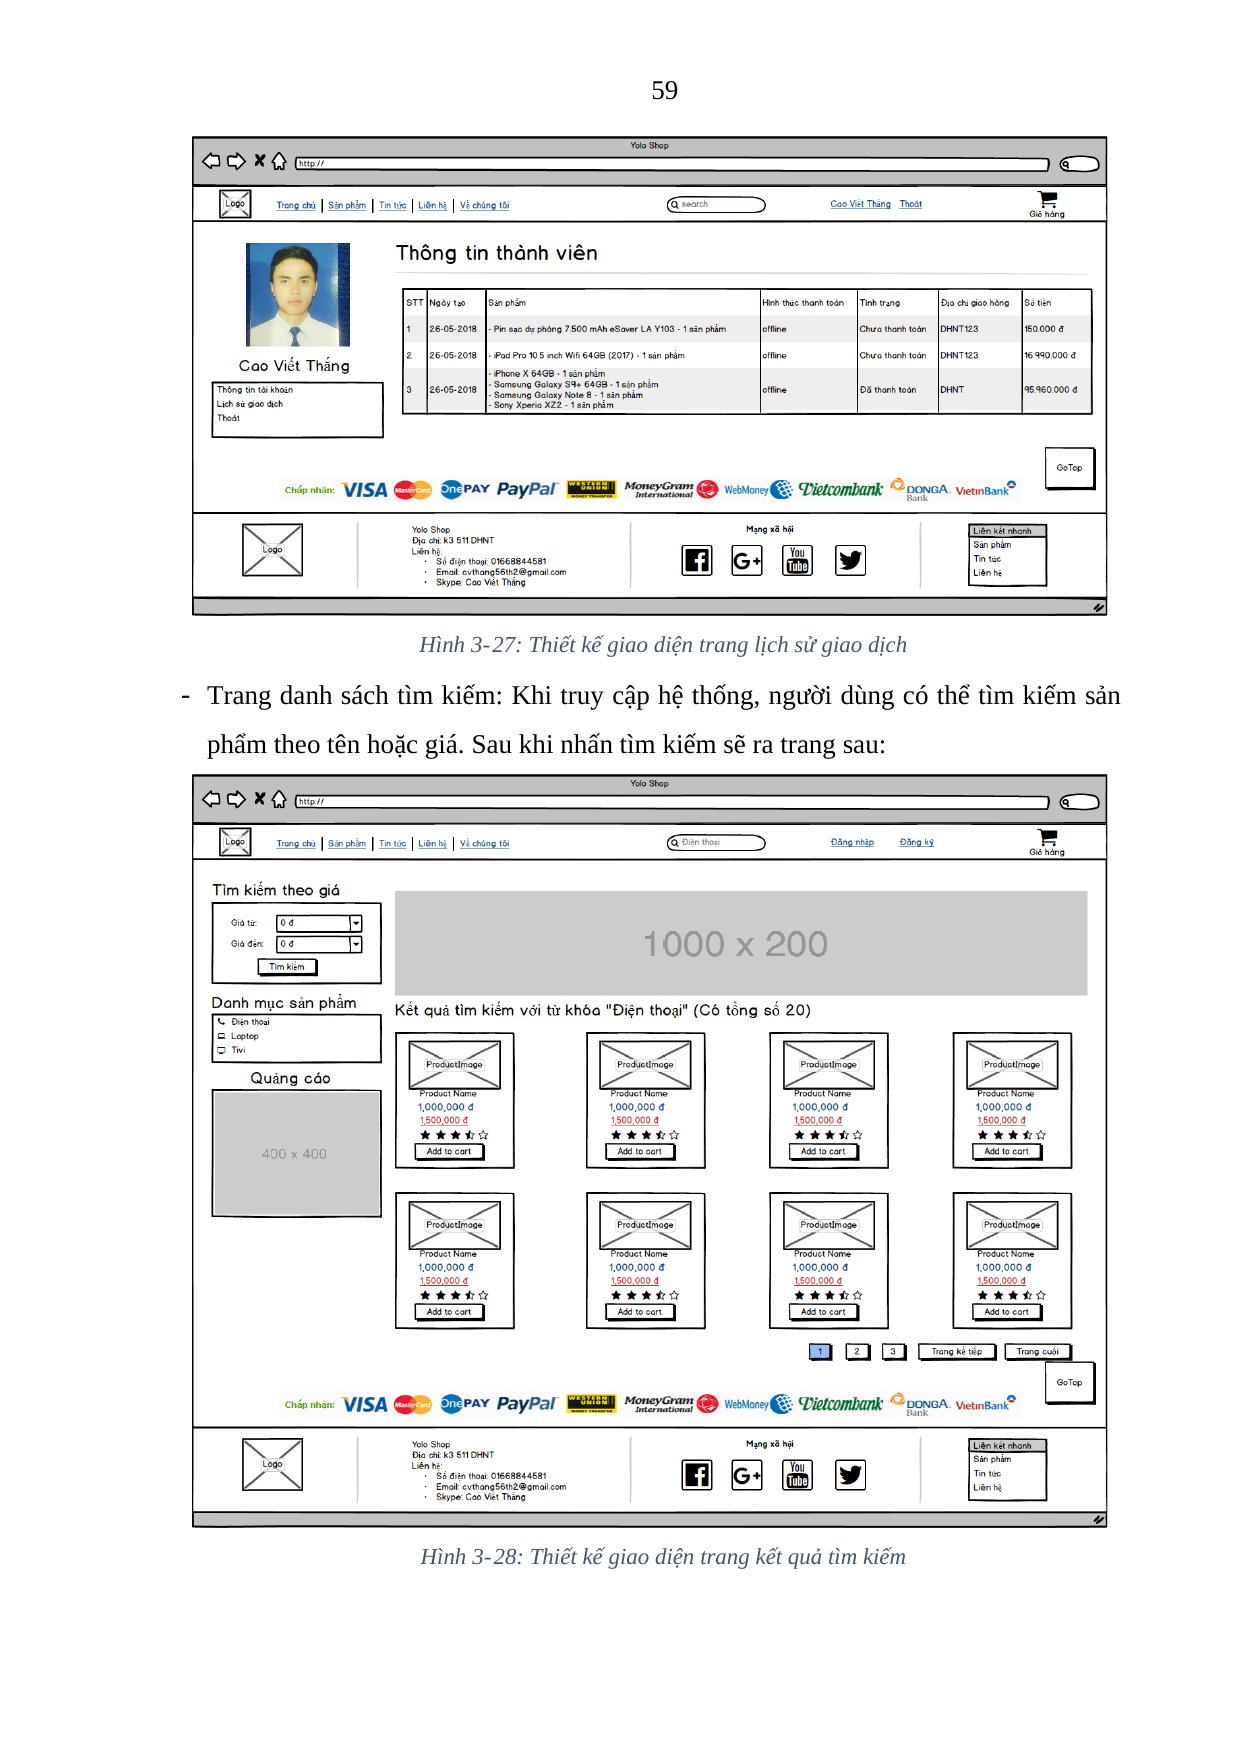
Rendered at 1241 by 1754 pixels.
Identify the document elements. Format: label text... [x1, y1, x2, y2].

list Trang danh sách tìm kiếm: Khi truy cập hệ thống, người dùng có thể tìm kiếm sản phẩm theo tên hoặc giá. Sau khi nhấn tìm kiếm sẽ ra trang sau: [177, 679, 1122, 759]
picture [192, 136, 1108, 616]
picture [192, 774, 1108, 1528]
